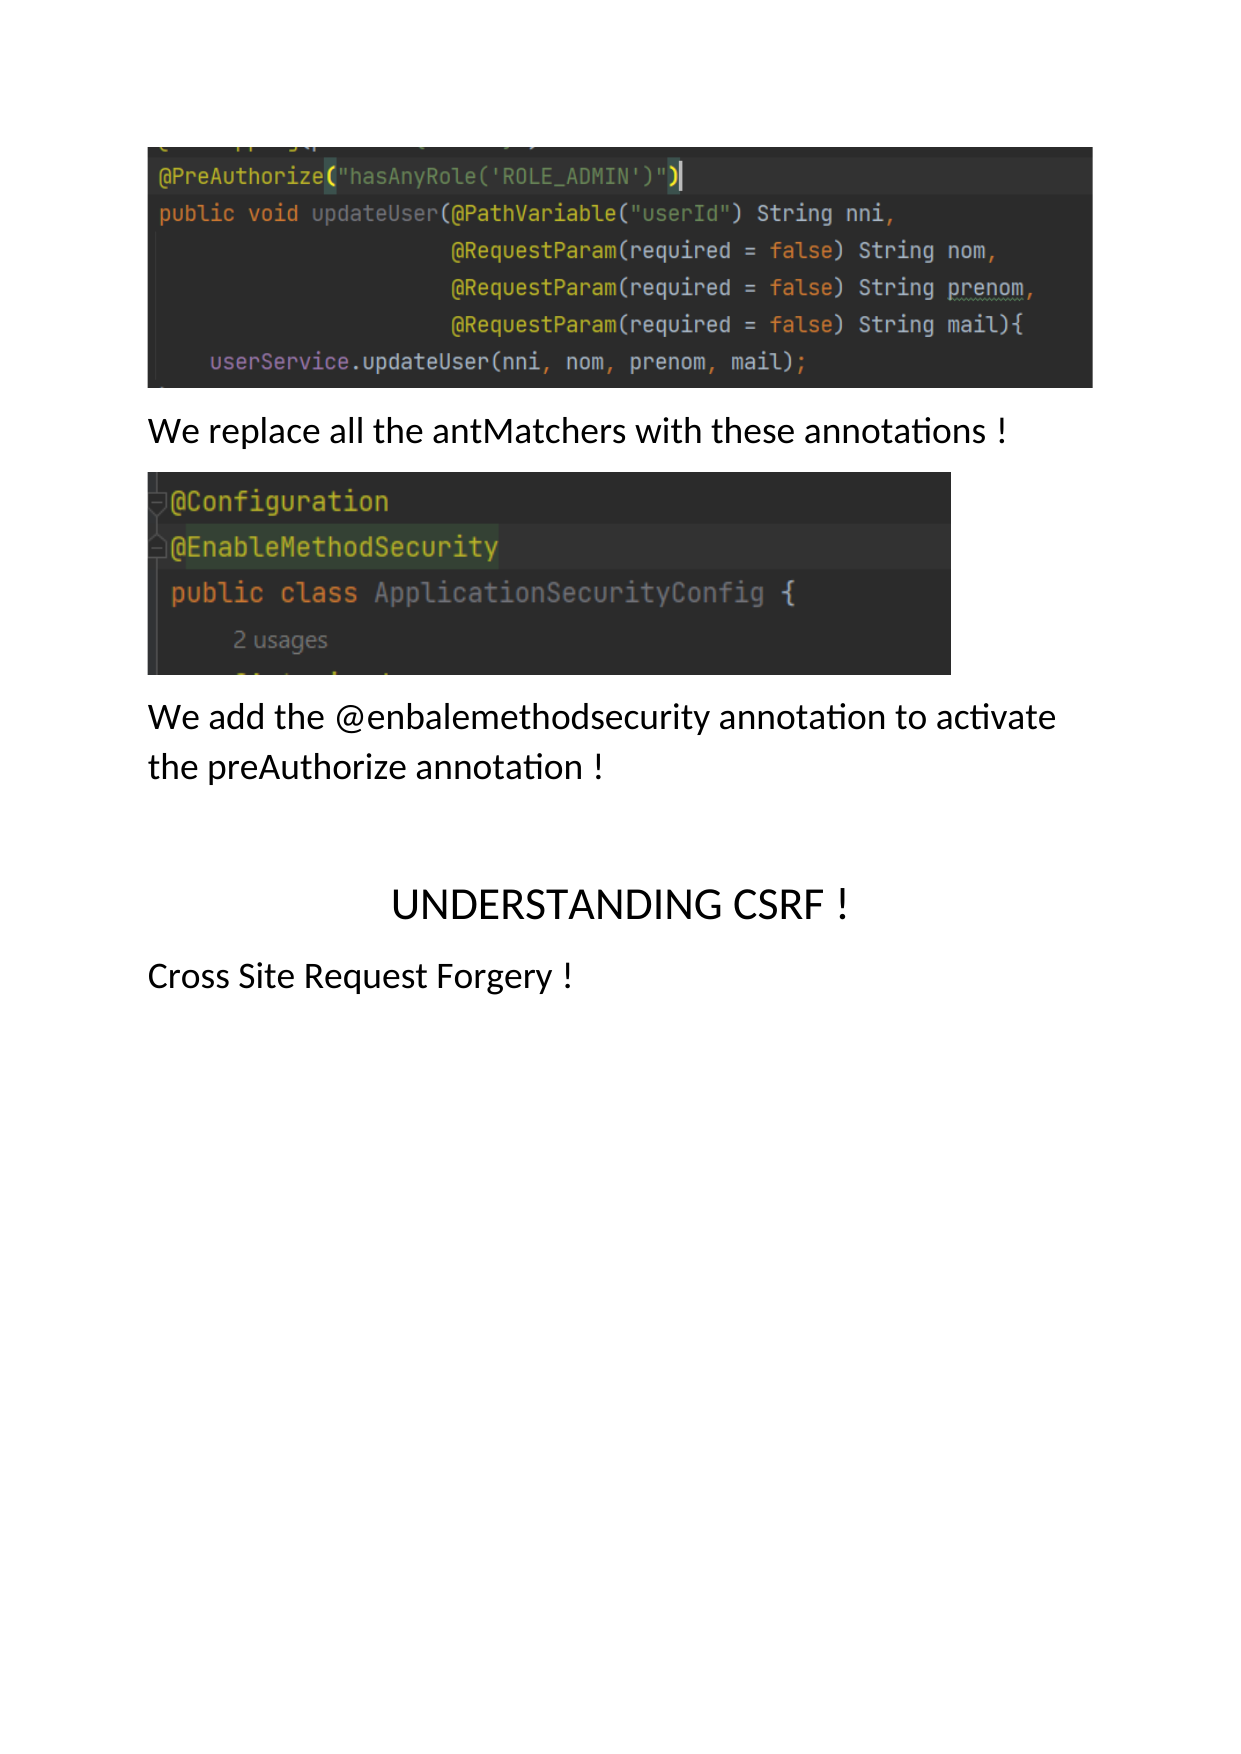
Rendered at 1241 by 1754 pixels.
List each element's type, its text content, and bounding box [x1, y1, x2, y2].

text UNDERSTANDING CSRF ! [148, 875, 1093, 931]
picture [147, 472, 951, 675]
picture [147, 147, 1093, 388]
text We replace all the antMatchers with these annotations ! [148, 407, 1093, 453]
text Cross Site Request Forgery ! [148, 952, 1093, 998]
text We add the @enbalemethodsecurity annotation to activate the preAuthorize annotation ! [148, 693, 1093, 789]
